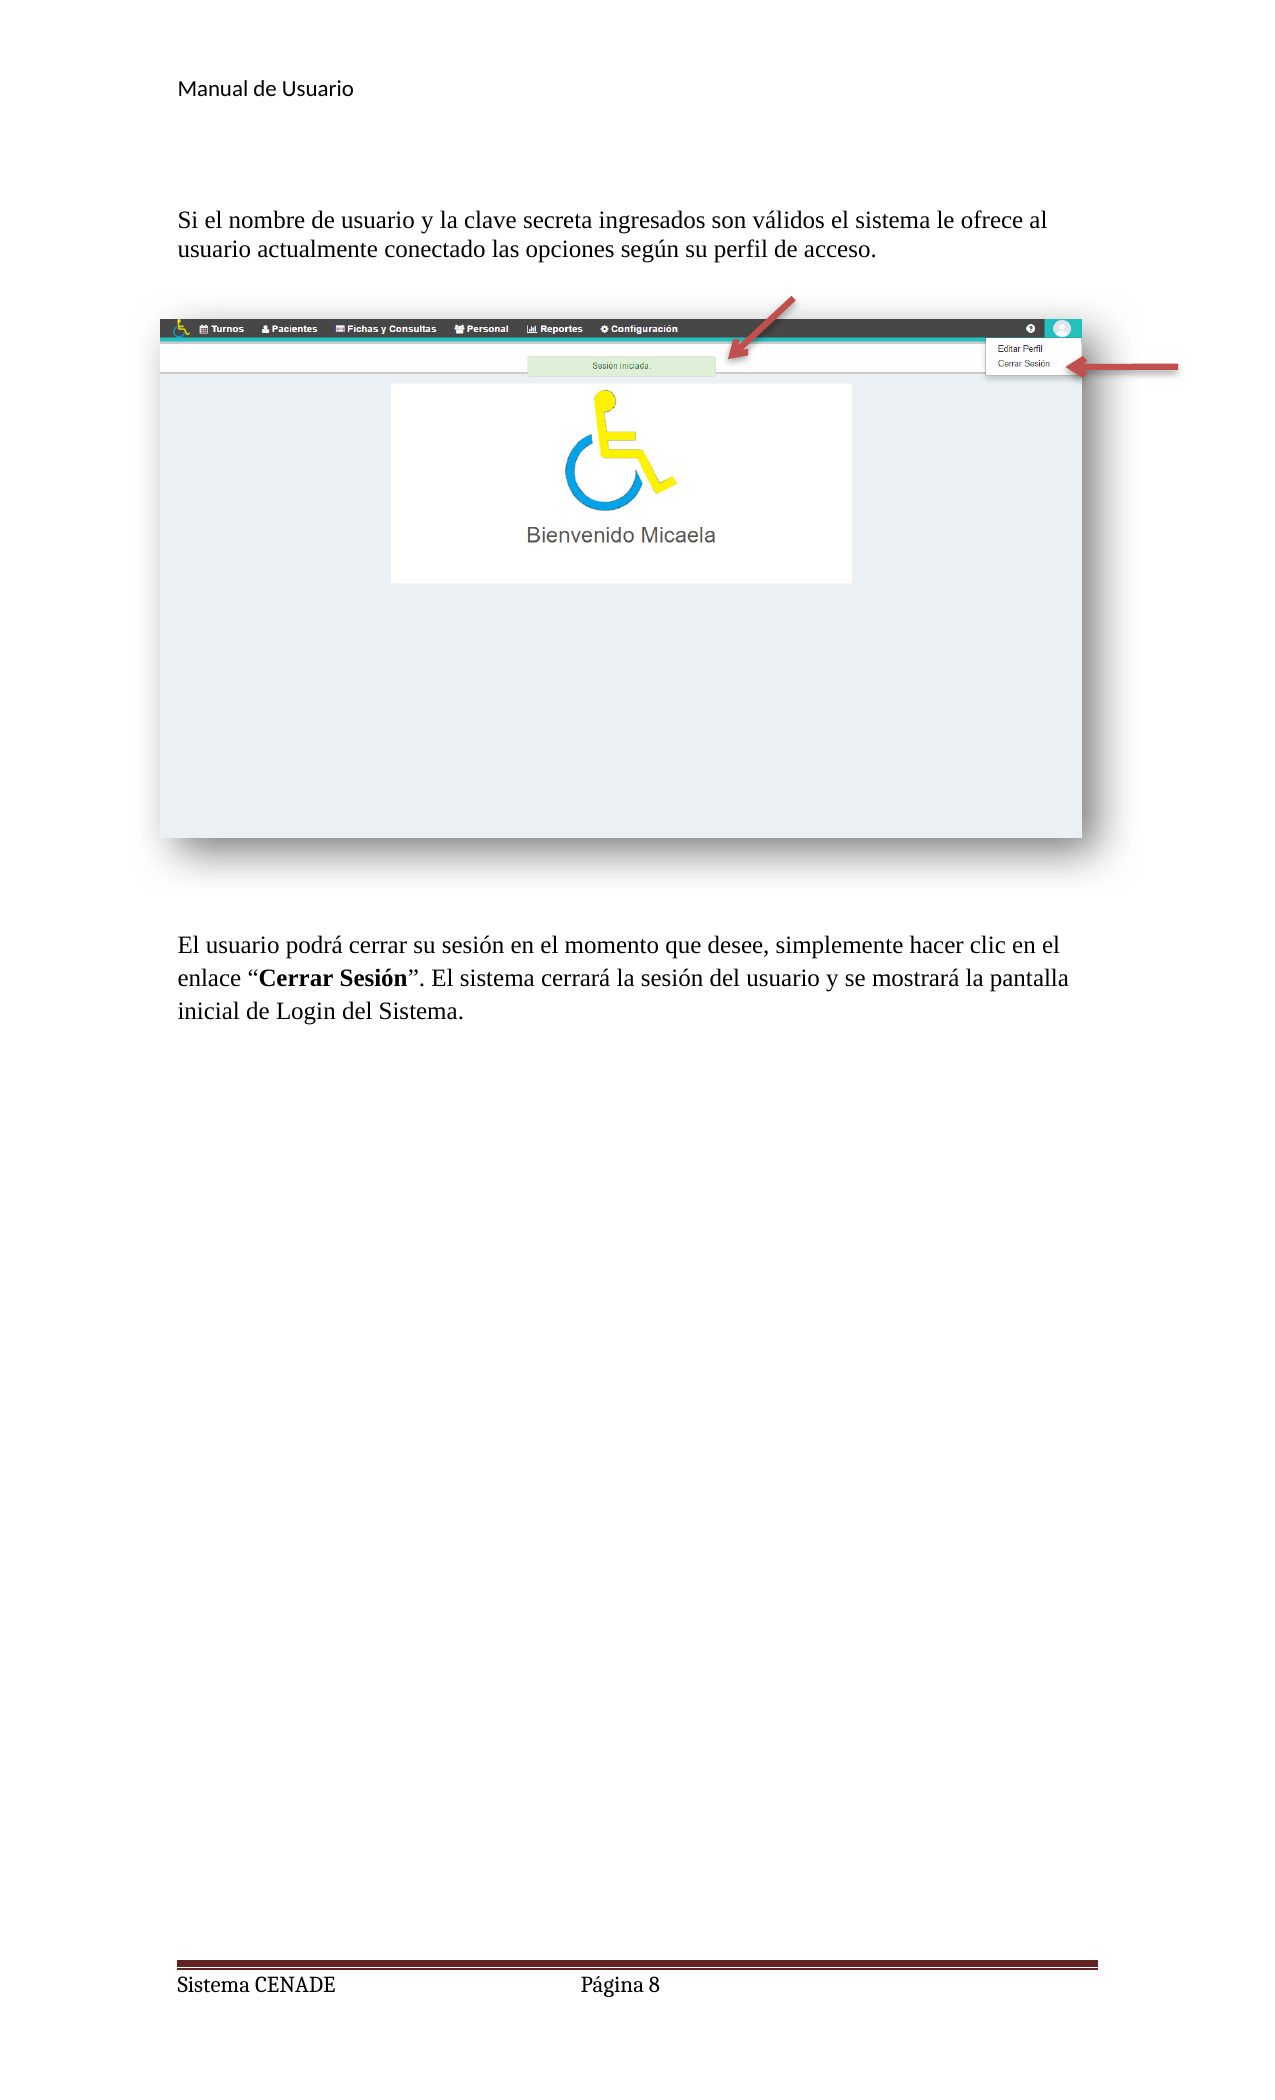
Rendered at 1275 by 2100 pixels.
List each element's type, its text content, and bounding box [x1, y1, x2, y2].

text Si el nombre de usuario y la clave secreta ingresados son válidos el sistema le ofrece al usuario actualmente conectado las opciones según su perfil de acceso. [177, 205, 1098, 263]
text El usuario podrá cerrar su sesión en el momento que desee, simplemente hacer clic en el enlace “Cerrar Sesión”. El sistema cerrará la sesión del usuario y se mostrará la pantalla inicial de Login del Sistema. [177, 930, 1098, 1025]
picture [160, 319, 1082, 838]
